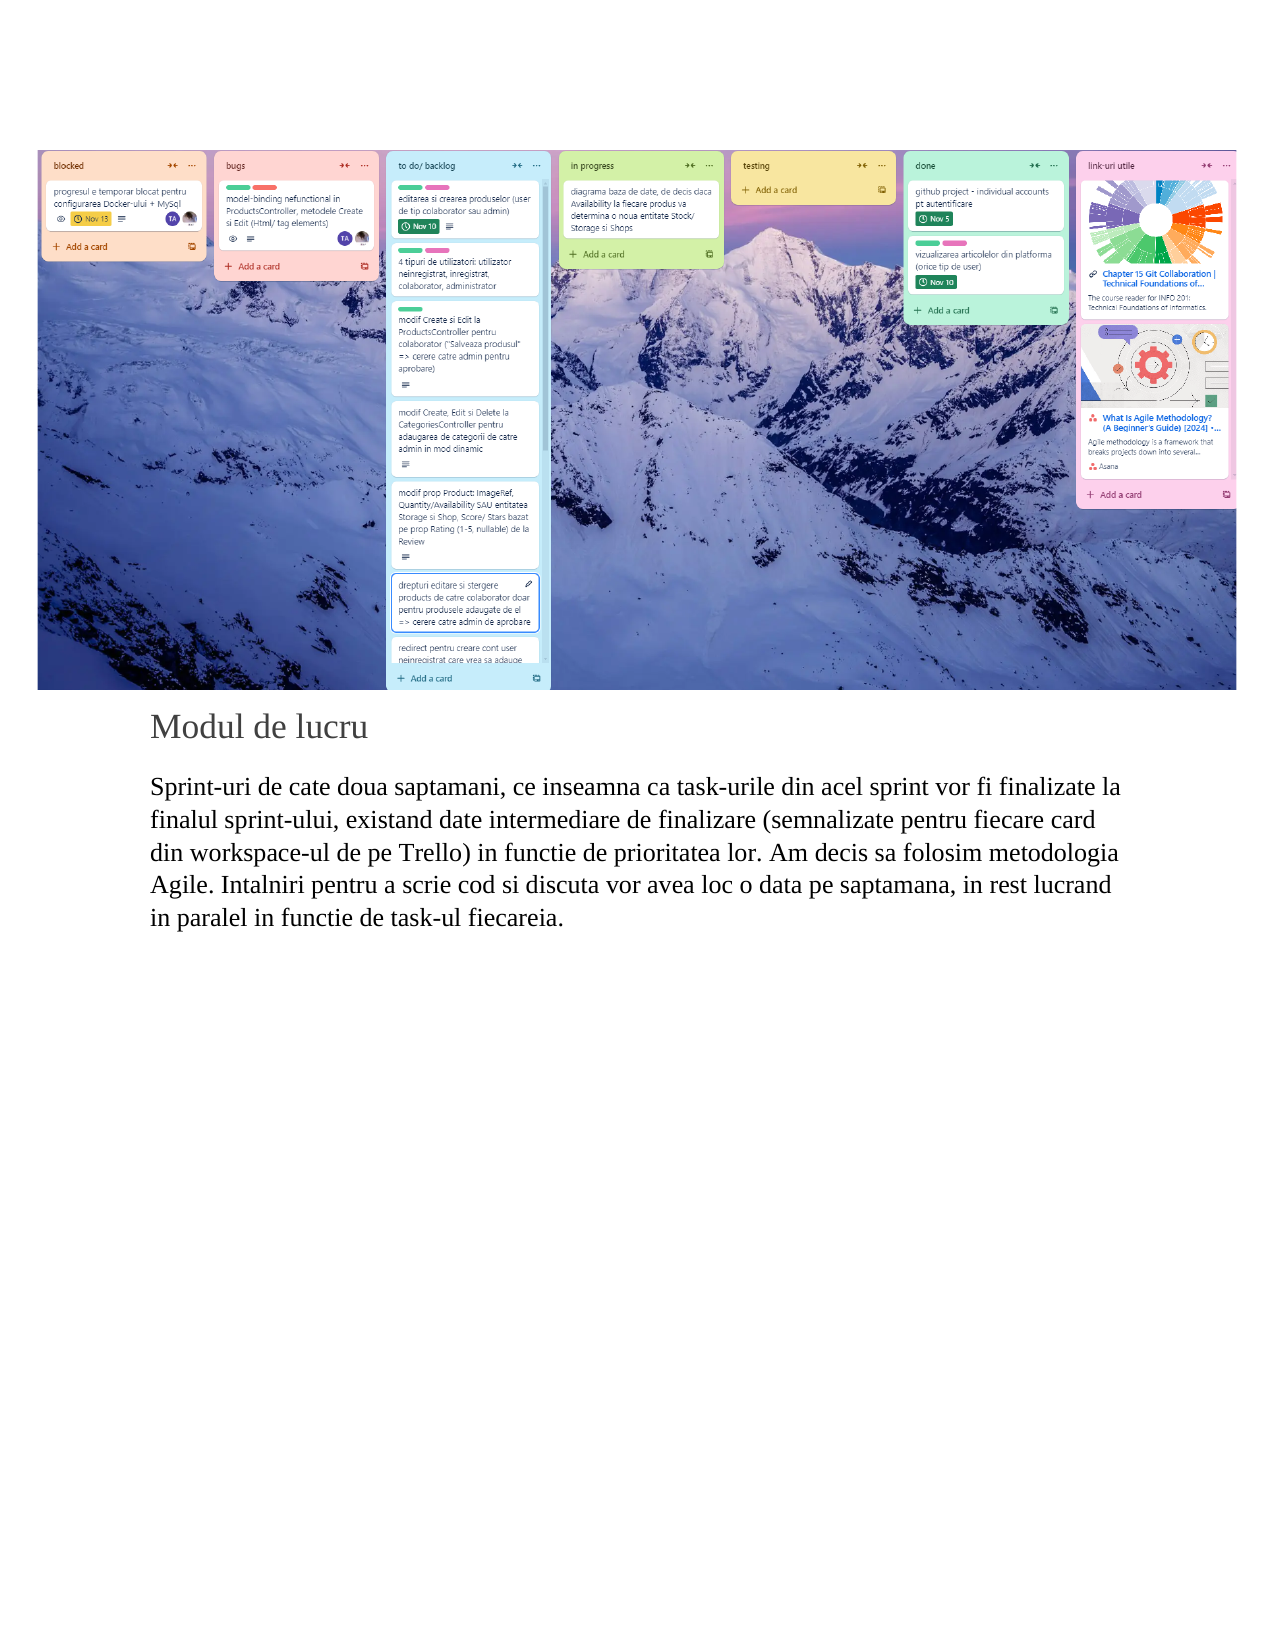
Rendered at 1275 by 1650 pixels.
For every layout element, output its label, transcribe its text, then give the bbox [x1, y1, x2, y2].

text Sprint-uri de cate doua saptamani, ce inseamna ca task-urile din acel sprint vor fi finalizate la finalul sprint-ului, existand date intermediare de finalizare (semnalizate pentru fiecare card din workspace-ul de pe Trello) in functie de prioritatea lor. Am decis sa folosim metodologia Agile. Intalniri pentru a scrie cod si discuta vor avea loc o data pe saptamana, in rest lucrand in paralel in functie de task-ul fiecareia. [150, 771, 1125, 932]
picture [37, 150, 1237, 690]
subtitle Modul de lucru [150, 705, 1125, 746]
